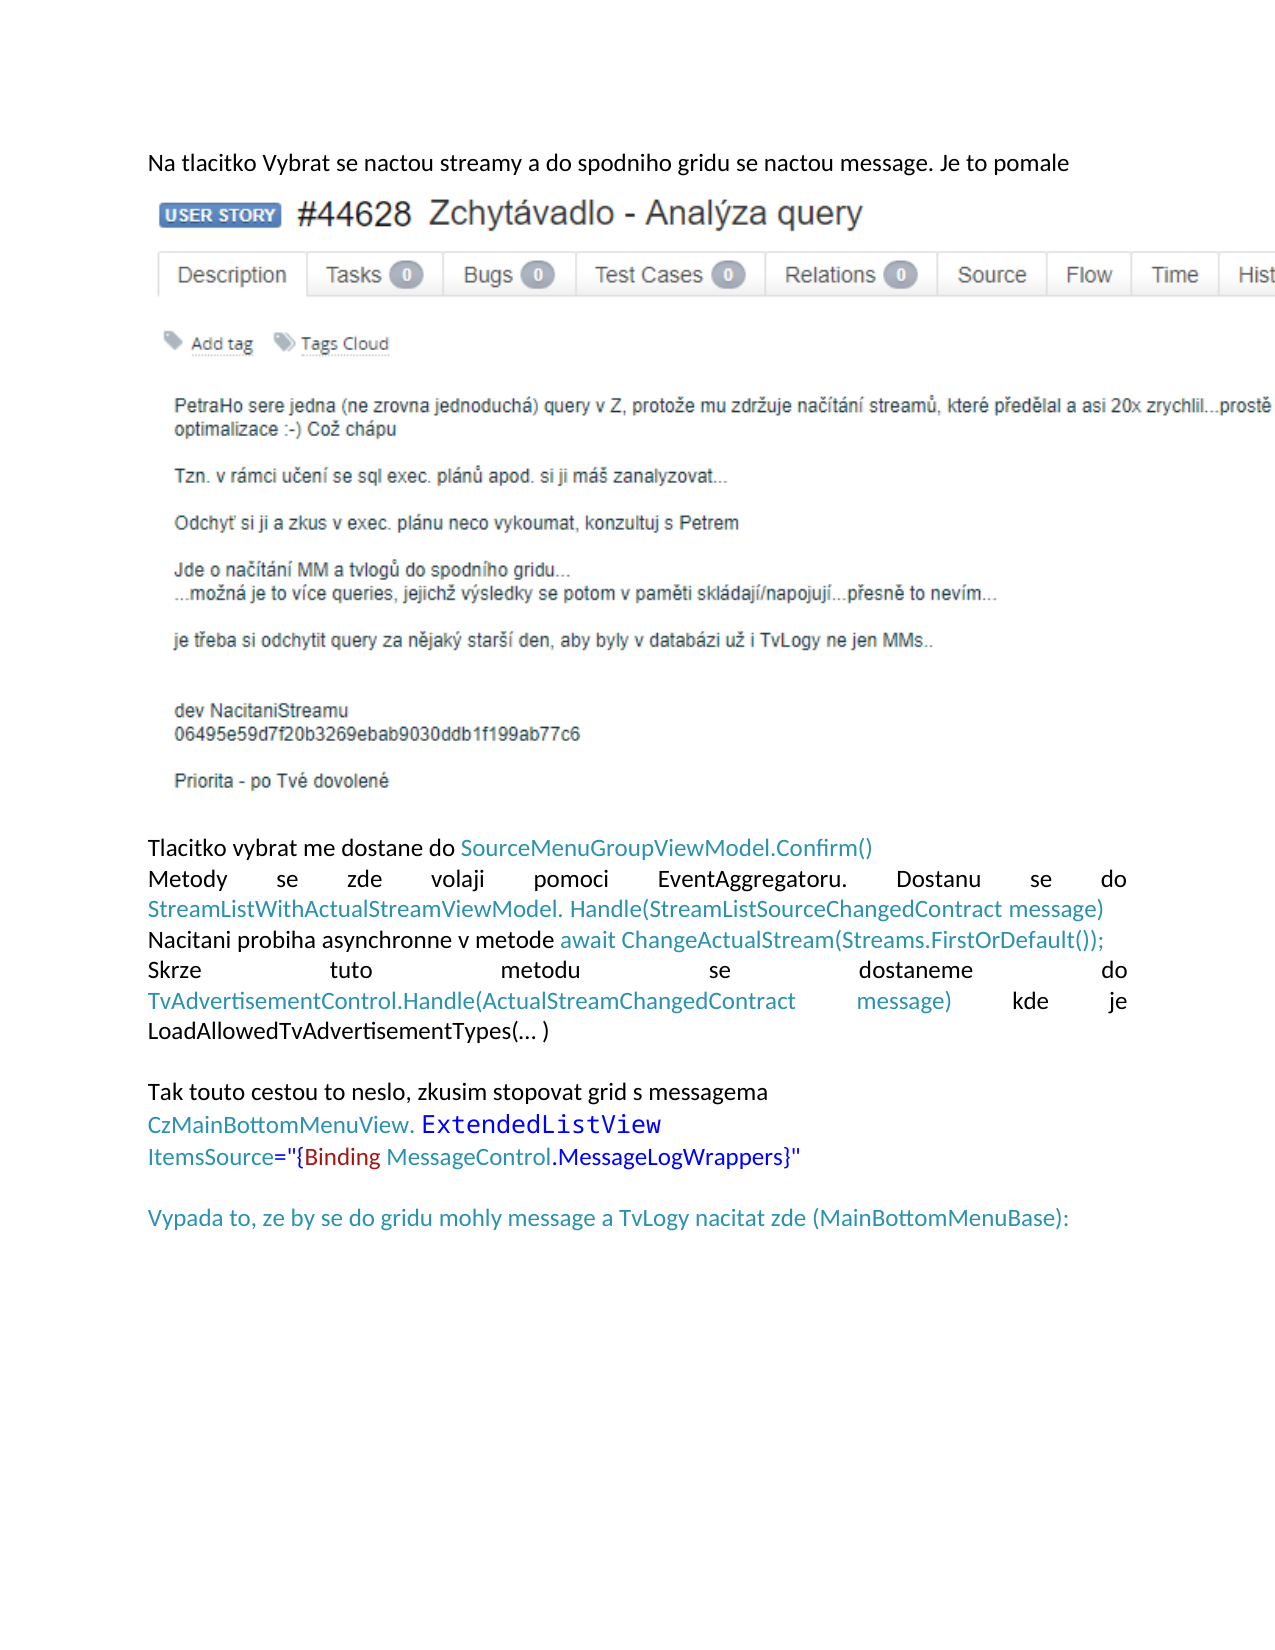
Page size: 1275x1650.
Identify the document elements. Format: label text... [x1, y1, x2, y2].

text Tak touto cestou to neslo, zkusim stopovat grid s messagema [148, 1076, 1127, 1107]
text Tlacitko vybrat me dostane do SourceMenuGroupViewModel.Confirm() [148, 832, 1127, 863]
text ItemsSource="{Binding MessageControl.MessageLogWrappers}" [148, 1141, 1127, 1171]
text CzMainBottomMenuView. ExtendedListView [148, 1107, 1127, 1141]
text Vypada to, ze by se do gridu mohly message a TvLogy nacitat zde (MainBottomMenuBase): [148, 1202, 1127, 1232]
text Nacitani probiha asynchronne v metode await ChangeActualStream(Streams.FirstOrDefault()); [148, 924, 1127, 954]
text Metody se zde volaji pomoci EventAggregatoru. Dostanu se do StreamListWithActualStreamViewModel. Handle(StreamListSourceChangedContract message) [148, 863, 1127, 924]
text Na tlacitko Vybrat se nactou streamy a do spodniho gridu se nactou message. Je to pomale [148, 148, 1127, 178]
text Skrze tuto metodu se dostaneme do TvAdvertisementControl.Handle(ActualStreamChangedContract message) kde je LoadAllowedTvAdvertisementTypes(… ) [148, 954, 1127, 1046]
